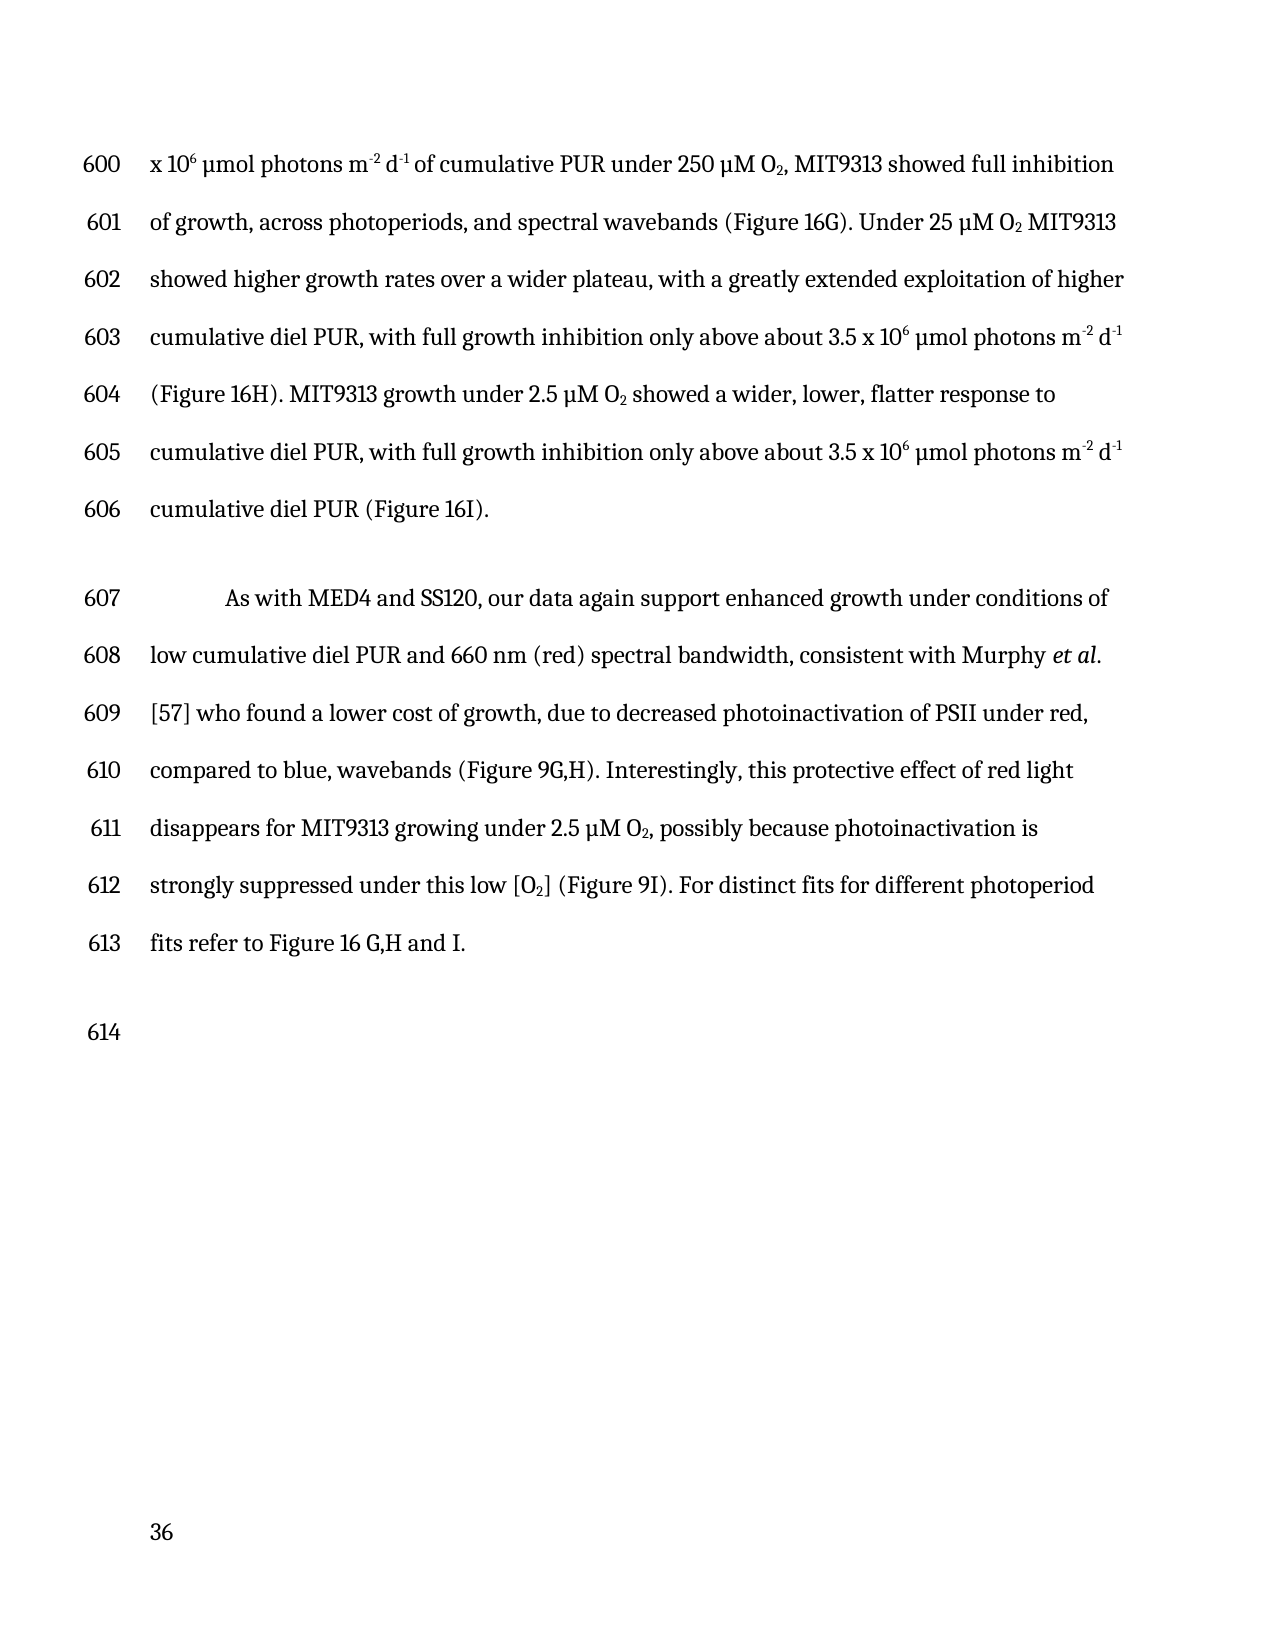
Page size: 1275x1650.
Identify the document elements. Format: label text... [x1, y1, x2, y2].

text As with MED4 and SS120, our data again support enhanced growth under conditions of low cumulative diel PUR and 660 nm (red) spectral bandwidth, consistent with Murphy et al.[57] who found a lower cost of growth, due to decreased photoinactivation of PSII under red, compared to blue, wavebands (Figure 9G,H). Interestingly, this protective effect of red light disappears for MIT9313 growing under 2.5 µM O2, possibly because photoinactivation is strongly suppressed under this low [O2] (Figure 9I). For distinct fits for different photoperiod fits refer to Figure 16 G,H and I. [150, 584, 1125, 957]
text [150, 150, 1125, 524]
